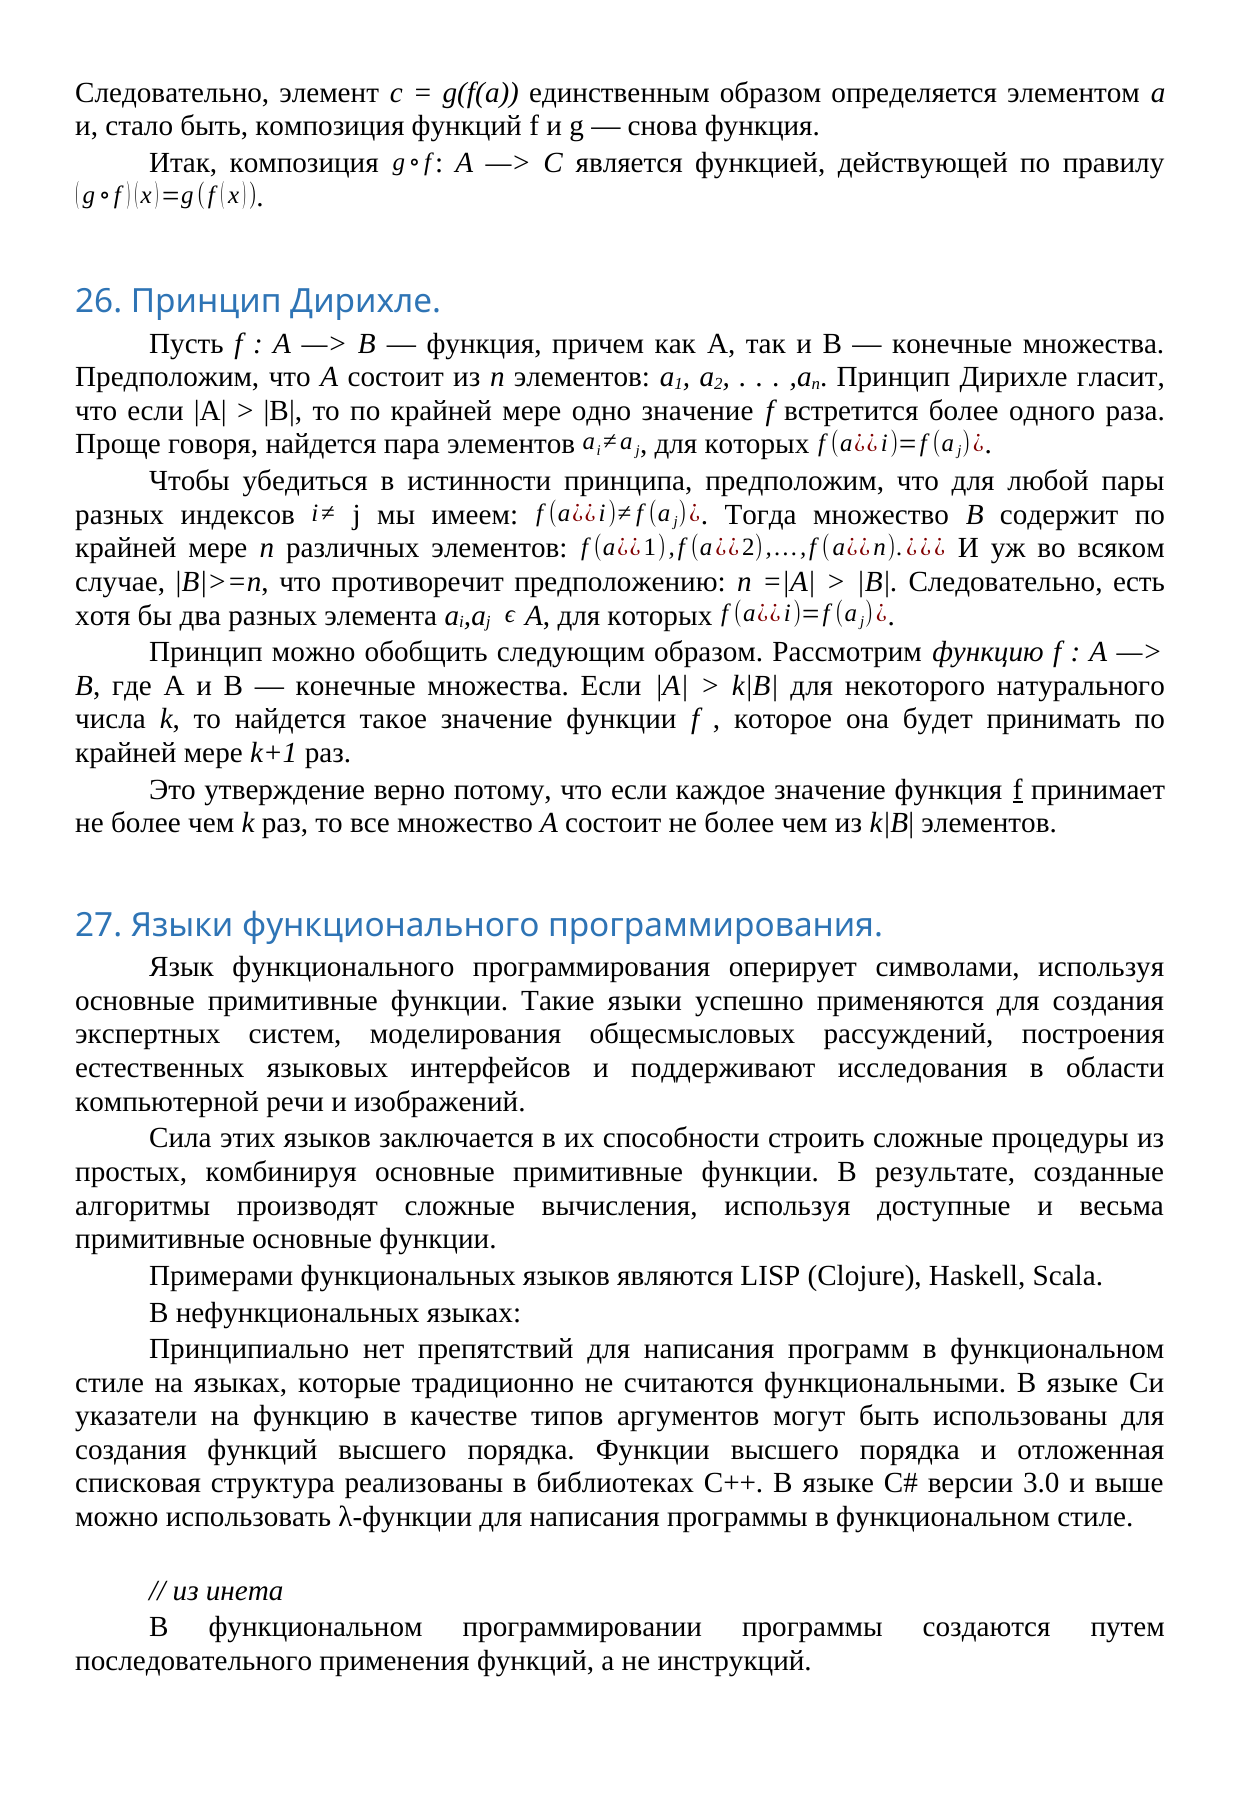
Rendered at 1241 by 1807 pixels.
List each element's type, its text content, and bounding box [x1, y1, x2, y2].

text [75, 75, 1165, 142]
text // из инета [75, 1573, 1165, 1606]
text Итак, композиция : А —> С является функцией, действующей по правилу . [75, 145, 1165, 213]
text В функциональном программировании программы создаются путем последовательного применения функций, а не инструкций. [75, 1609, 1165, 1677]
text Сила этих языков заключается в их способности строить сложные процедуры из простых, комбинируя основные примитивные функции. В результате, созданные алгоритмы производят сложные вычисления, используя доступные и весьма примитивные основные функции. [75, 1121, 1165, 1255]
subtitle 26. Принцип Дирихле. [75, 277, 1165, 322]
text В нефункциональных языках: [75, 1295, 1165, 1328]
text Примерами функциональных языков являются LISP (Clojure), Haskell, Scala. [75, 1258, 1165, 1291]
text Пусть f : А —> В — функция, причем как A, так и В — конечные множества. Предположим, что А состоит из n элементов: a1, а2, . . . ,an. Принцип Дирихле гласит, что если |А| > |В|, то по крайней мере одно значение f встретится более одного раза. Проще говоря, найдется пара элементов , для которых . [75, 326, 1165, 460]
text Это утверждение верно потому, что если каждое значение функция f принимает не более чем k раз, то все множество А состоит не более чем из k|B| элементов. [75, 772, 1165, 839]
text Принципиально нет препятствий для написания программ в функциональном стиле на языках, которые традиционно не считаются функциональными. В языке Си указатели на функцию в качестве типов аргументов могут быть использованы для создания функций высшего порядка. Функции высшего порядка и отложенная списковая структура реализованы в библиотеках С++. В языке C# версии 3.0 и выше можно использовать λ-функции для написания программы в функциональном стиле. [75, 1331, 1165, 1533]
subtitle 27. Языки функционального программирования. [75, 901, 1165, 946]
text Принцип можно обобщить следующим образом. Рассмотрим функцию f : А —> B, где А и В — конечные множества. Если |A| > k|В| для некоторого натурального числа k, то найдется такое значение функции f , которое она будет принимать по крайней мере k+1 раз. [75, 634, 1165, 768]
text Чтобы убедиться в истинности принципа, предположим, что для любой пары разных индексов j мы имеем: . Тогда множество В содержит по крайней мере n различных элементов: И уж во всяком случае, |В|>=n, что противоречит предположению: n =|A| > |B|. Следовательно, есть хотя бы два разных элемента ai,aj А, для которых . [75, 463, 1165, 631]
text Язык функционального программирования оперирует символами, используя основные примитивные функции. Такие языки успешно применяются для создания экспертных систем, моделирования общесмысловых рассуждений, построения естественных языковых интерфейсов и поддерживают исследования в области компьютерной речи и изображений. [75, 949, 1165, 1117]
